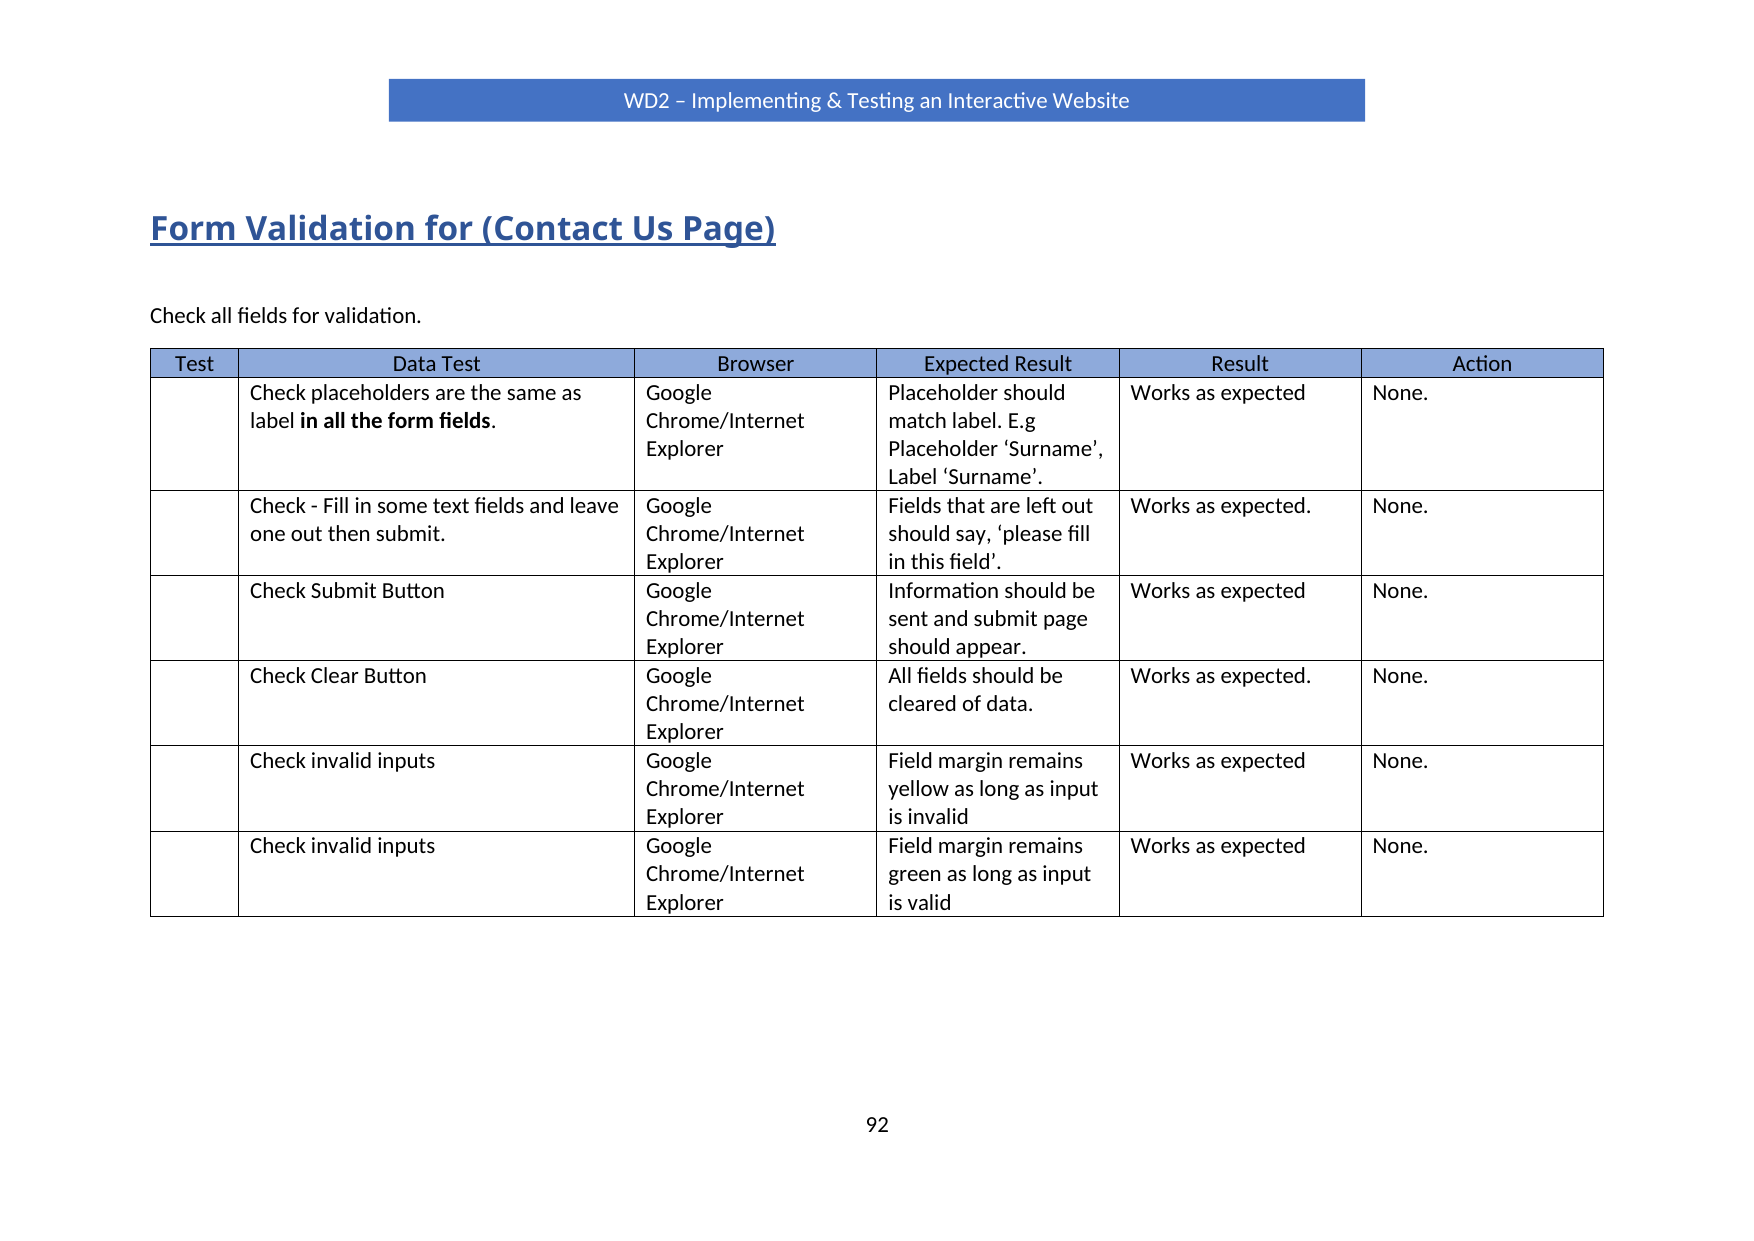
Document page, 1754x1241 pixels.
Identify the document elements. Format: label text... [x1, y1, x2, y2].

subtitle Form Validation for (Contact Us Page) [150, 205, 1604, 251]
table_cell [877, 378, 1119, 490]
text Check all fields for validation. [150, 301, 1604, 329]
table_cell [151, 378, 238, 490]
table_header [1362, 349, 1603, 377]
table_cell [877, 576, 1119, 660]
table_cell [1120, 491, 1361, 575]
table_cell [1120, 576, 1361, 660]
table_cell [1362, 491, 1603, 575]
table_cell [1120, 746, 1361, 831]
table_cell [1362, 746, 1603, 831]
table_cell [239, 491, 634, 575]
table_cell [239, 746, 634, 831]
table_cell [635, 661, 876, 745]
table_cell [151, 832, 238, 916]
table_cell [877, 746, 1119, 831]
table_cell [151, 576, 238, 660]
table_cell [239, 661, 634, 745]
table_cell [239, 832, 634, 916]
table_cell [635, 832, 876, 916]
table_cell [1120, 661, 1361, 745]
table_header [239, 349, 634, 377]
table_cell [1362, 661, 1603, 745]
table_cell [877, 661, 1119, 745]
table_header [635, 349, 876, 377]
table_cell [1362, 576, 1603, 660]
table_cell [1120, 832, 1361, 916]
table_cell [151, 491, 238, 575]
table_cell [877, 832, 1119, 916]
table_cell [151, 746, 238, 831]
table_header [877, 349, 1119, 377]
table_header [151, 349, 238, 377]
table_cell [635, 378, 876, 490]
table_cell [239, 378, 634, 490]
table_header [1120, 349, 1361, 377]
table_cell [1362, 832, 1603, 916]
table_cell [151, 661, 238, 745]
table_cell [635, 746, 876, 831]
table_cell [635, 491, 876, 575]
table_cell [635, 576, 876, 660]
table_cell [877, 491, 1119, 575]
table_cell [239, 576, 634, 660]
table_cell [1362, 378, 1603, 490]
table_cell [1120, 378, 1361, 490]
